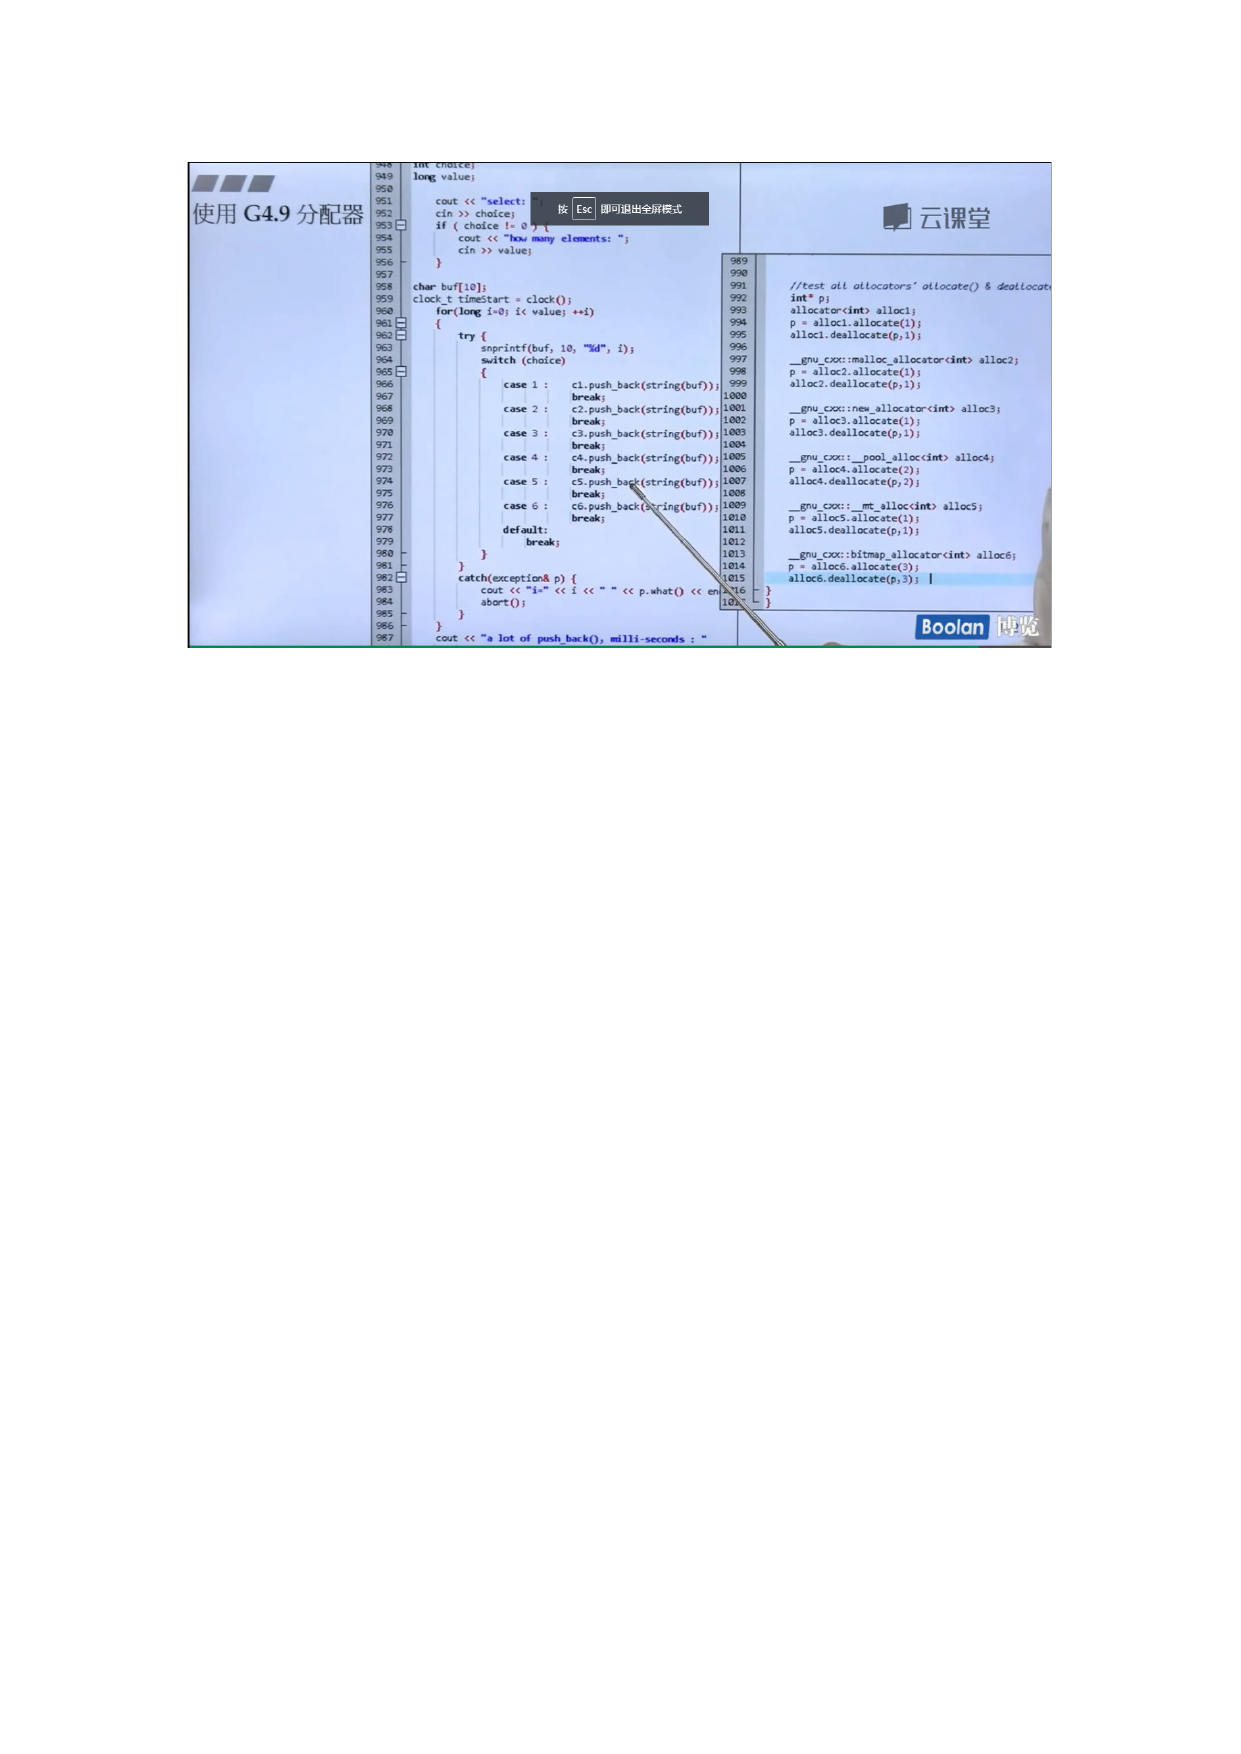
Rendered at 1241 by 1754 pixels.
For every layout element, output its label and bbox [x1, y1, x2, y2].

picture [187, 162, 1052, 648]
